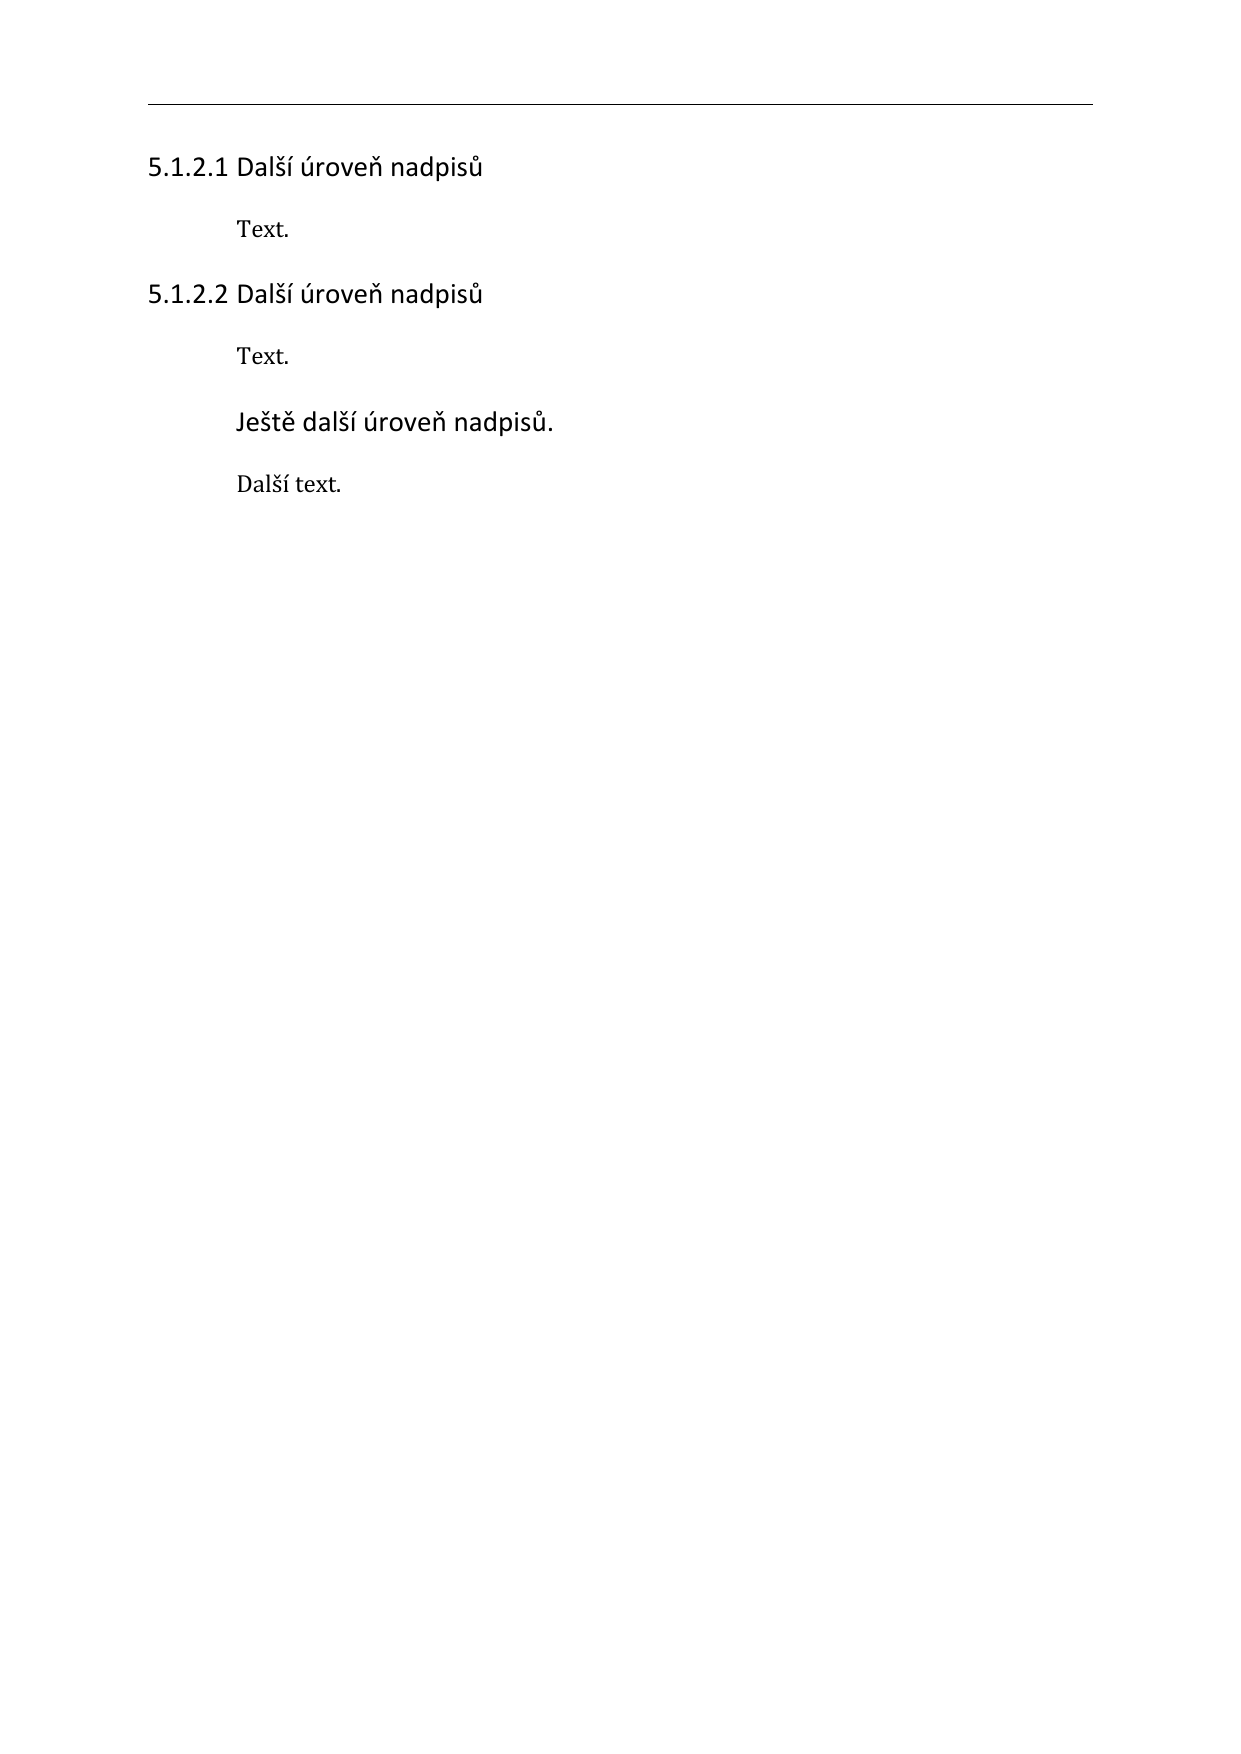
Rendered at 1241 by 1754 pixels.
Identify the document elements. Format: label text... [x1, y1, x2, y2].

text Text. [148, 213, 1093, 243]
text Další text. [148, 468, 1093, 498]
subtitle Další úroveň nadpisů [148, 275, 1093, 311]
subtitle Další úroveň nadpisů [148, 148, 1093, 183]
subtitle Ještě další úroveň nadpisů. [148, 403, 1093, 438]
text Text. [148, 341, 1093, 370]
